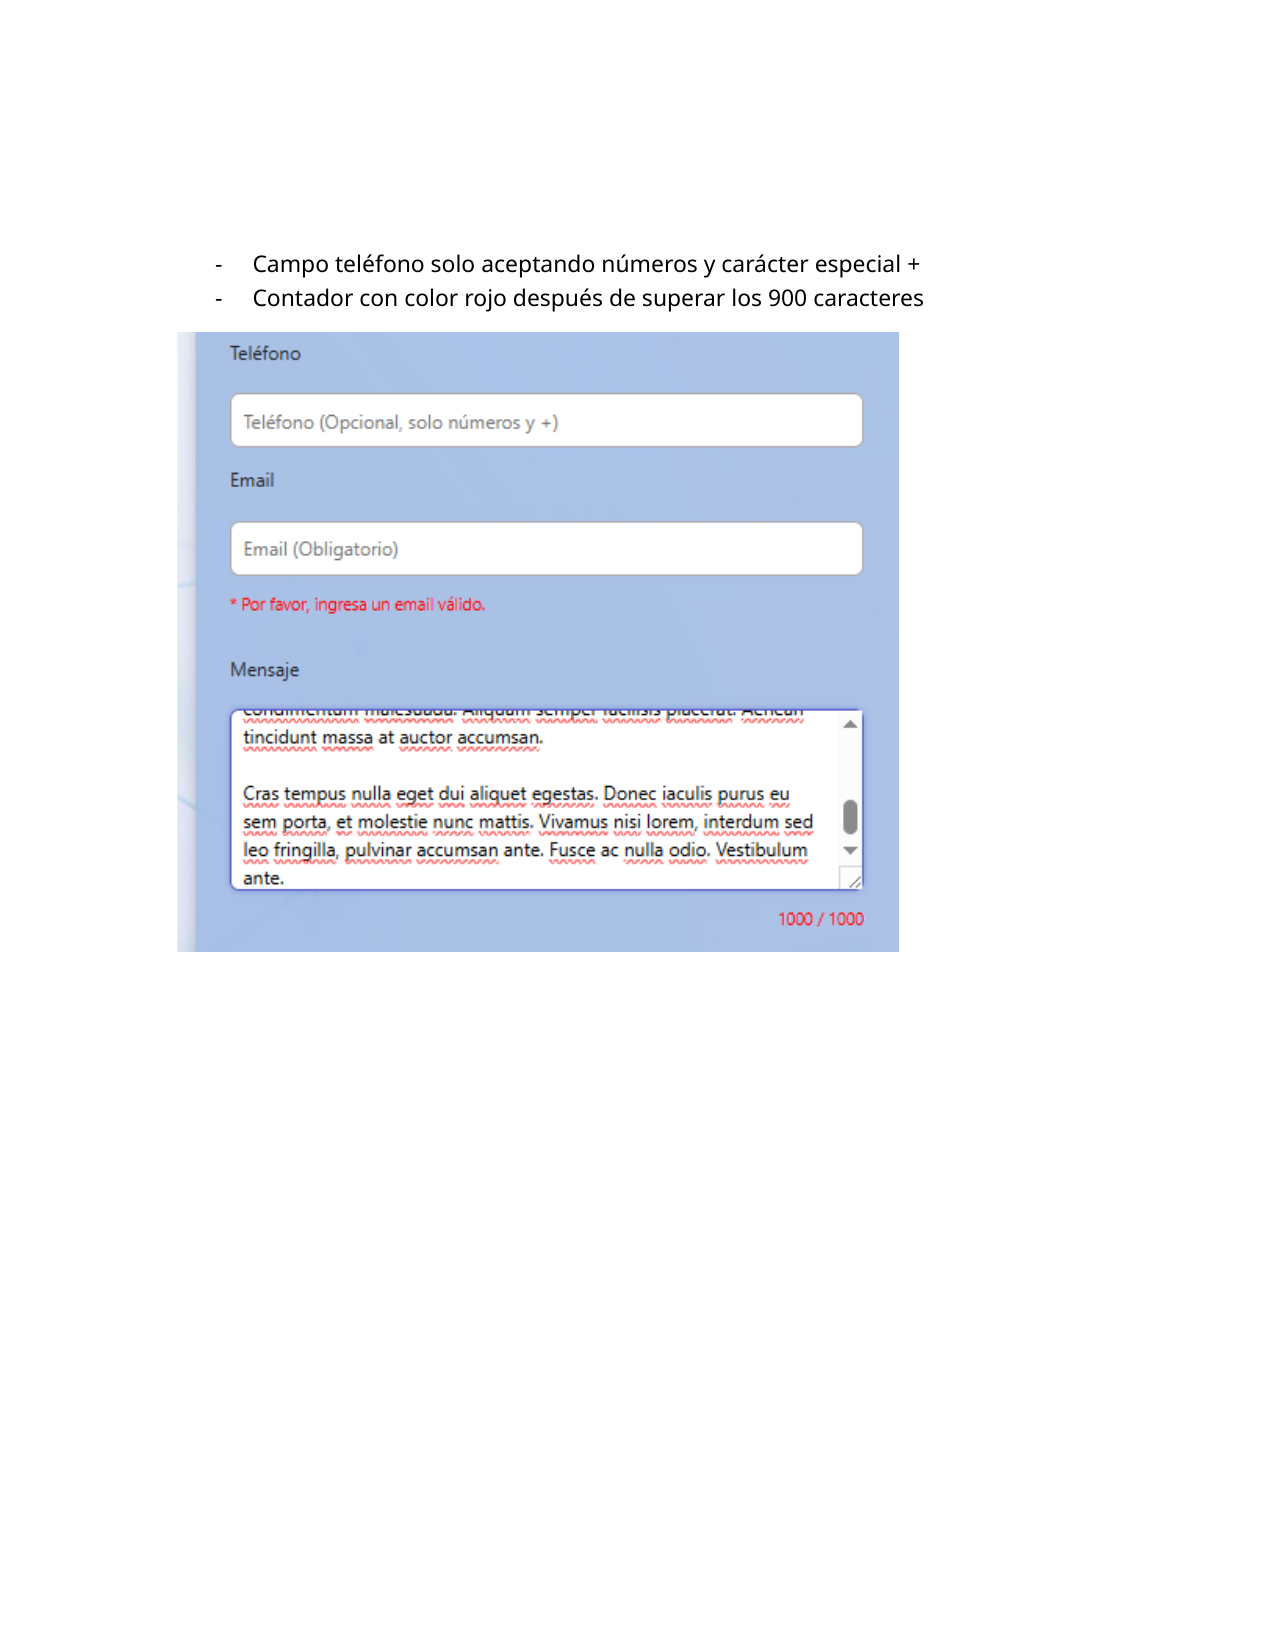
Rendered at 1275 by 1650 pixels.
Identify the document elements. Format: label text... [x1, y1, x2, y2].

list Campo teléfono solo aceptando números y carácter especial + [215, 248, 1098, 280]
picture [177, 332, 899, 952]
list Contador con color rojo después de superar los 900 caracteres [215, 282, 1098, 313]
